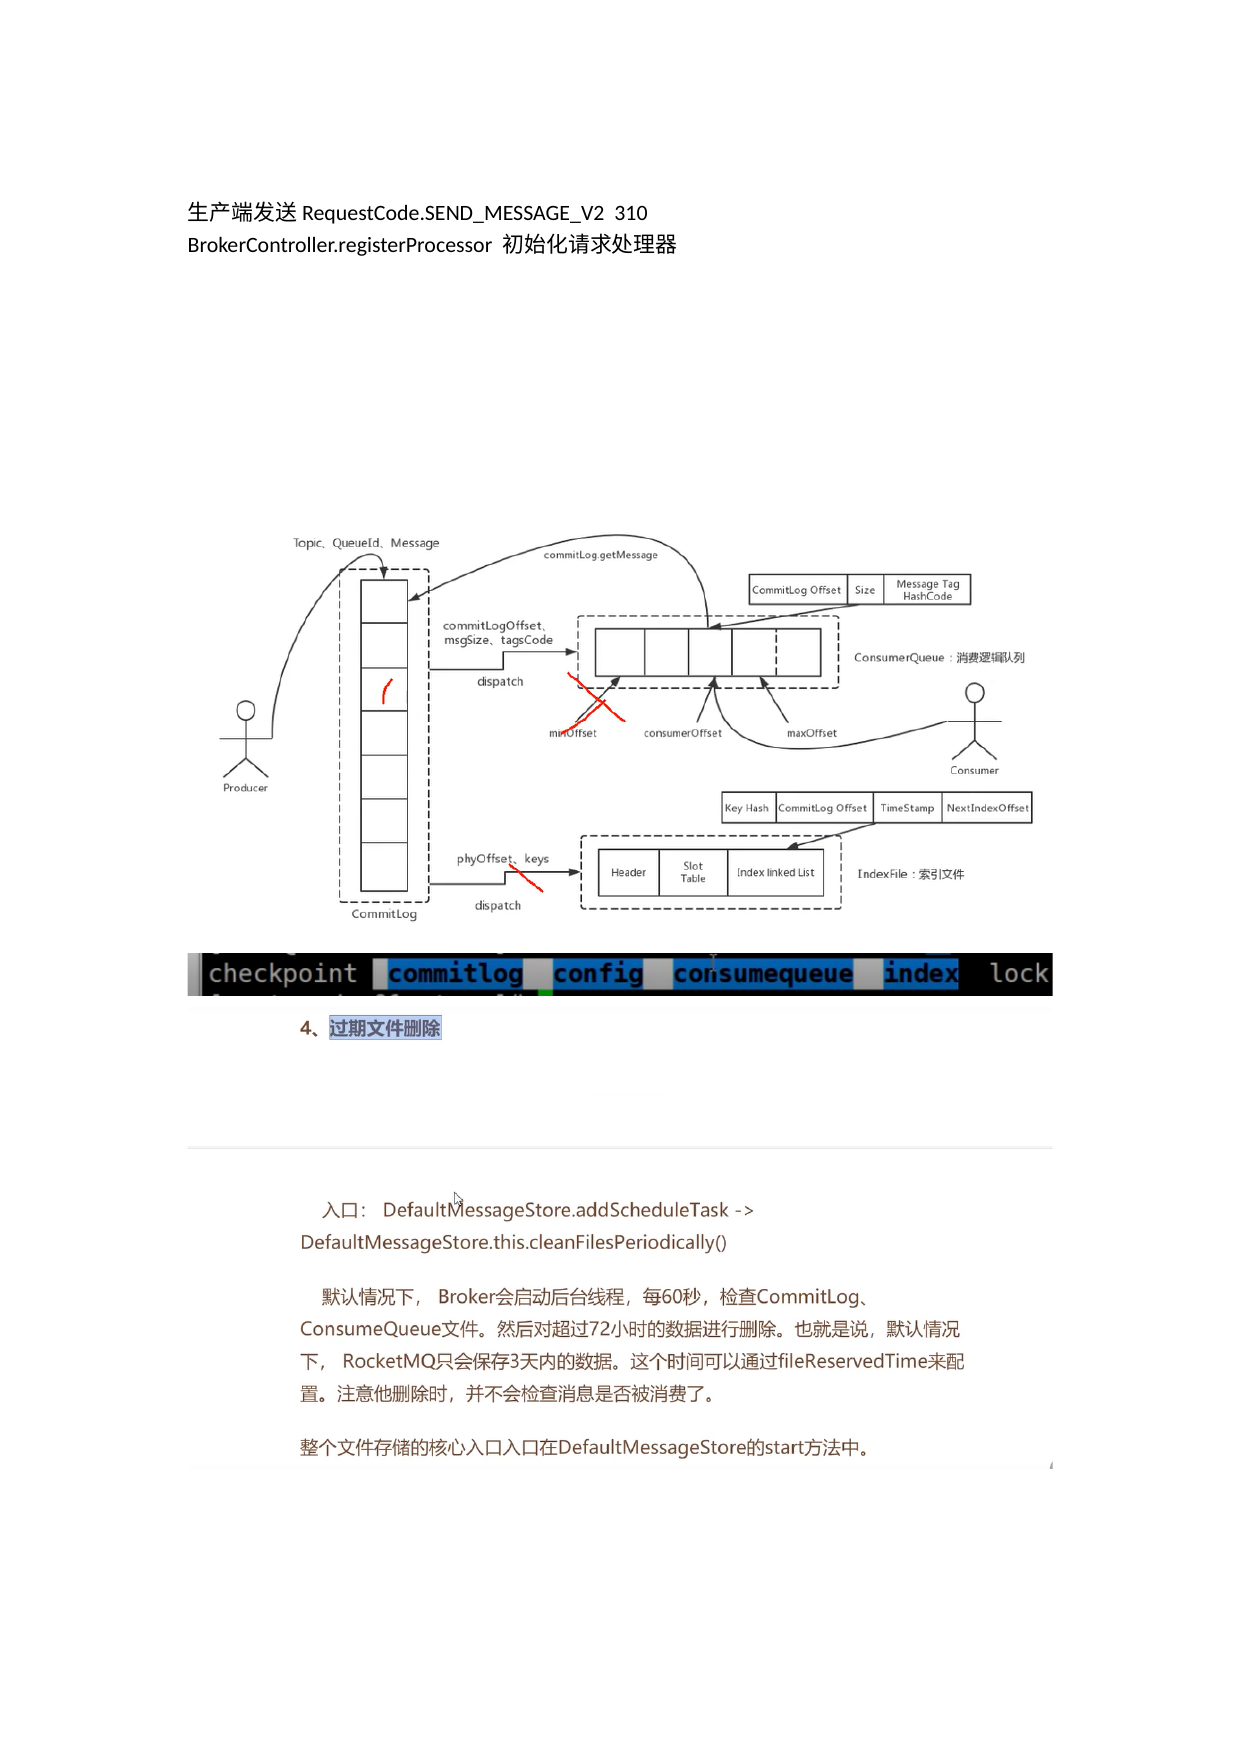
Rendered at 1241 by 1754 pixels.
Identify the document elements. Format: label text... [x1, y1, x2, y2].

text BrokerController.registerProcessor 初始化请求处理器 [187, 227, 1053, 259]
text 生产端发送 RequestCode.SEND_MESSAGE_V2 310 [187, 194, 1053, 227]
picture [187, 953, 1053, 996]
picture [187, 487, 1053, 930]
picture [187, 1007, 1053, 1469]
